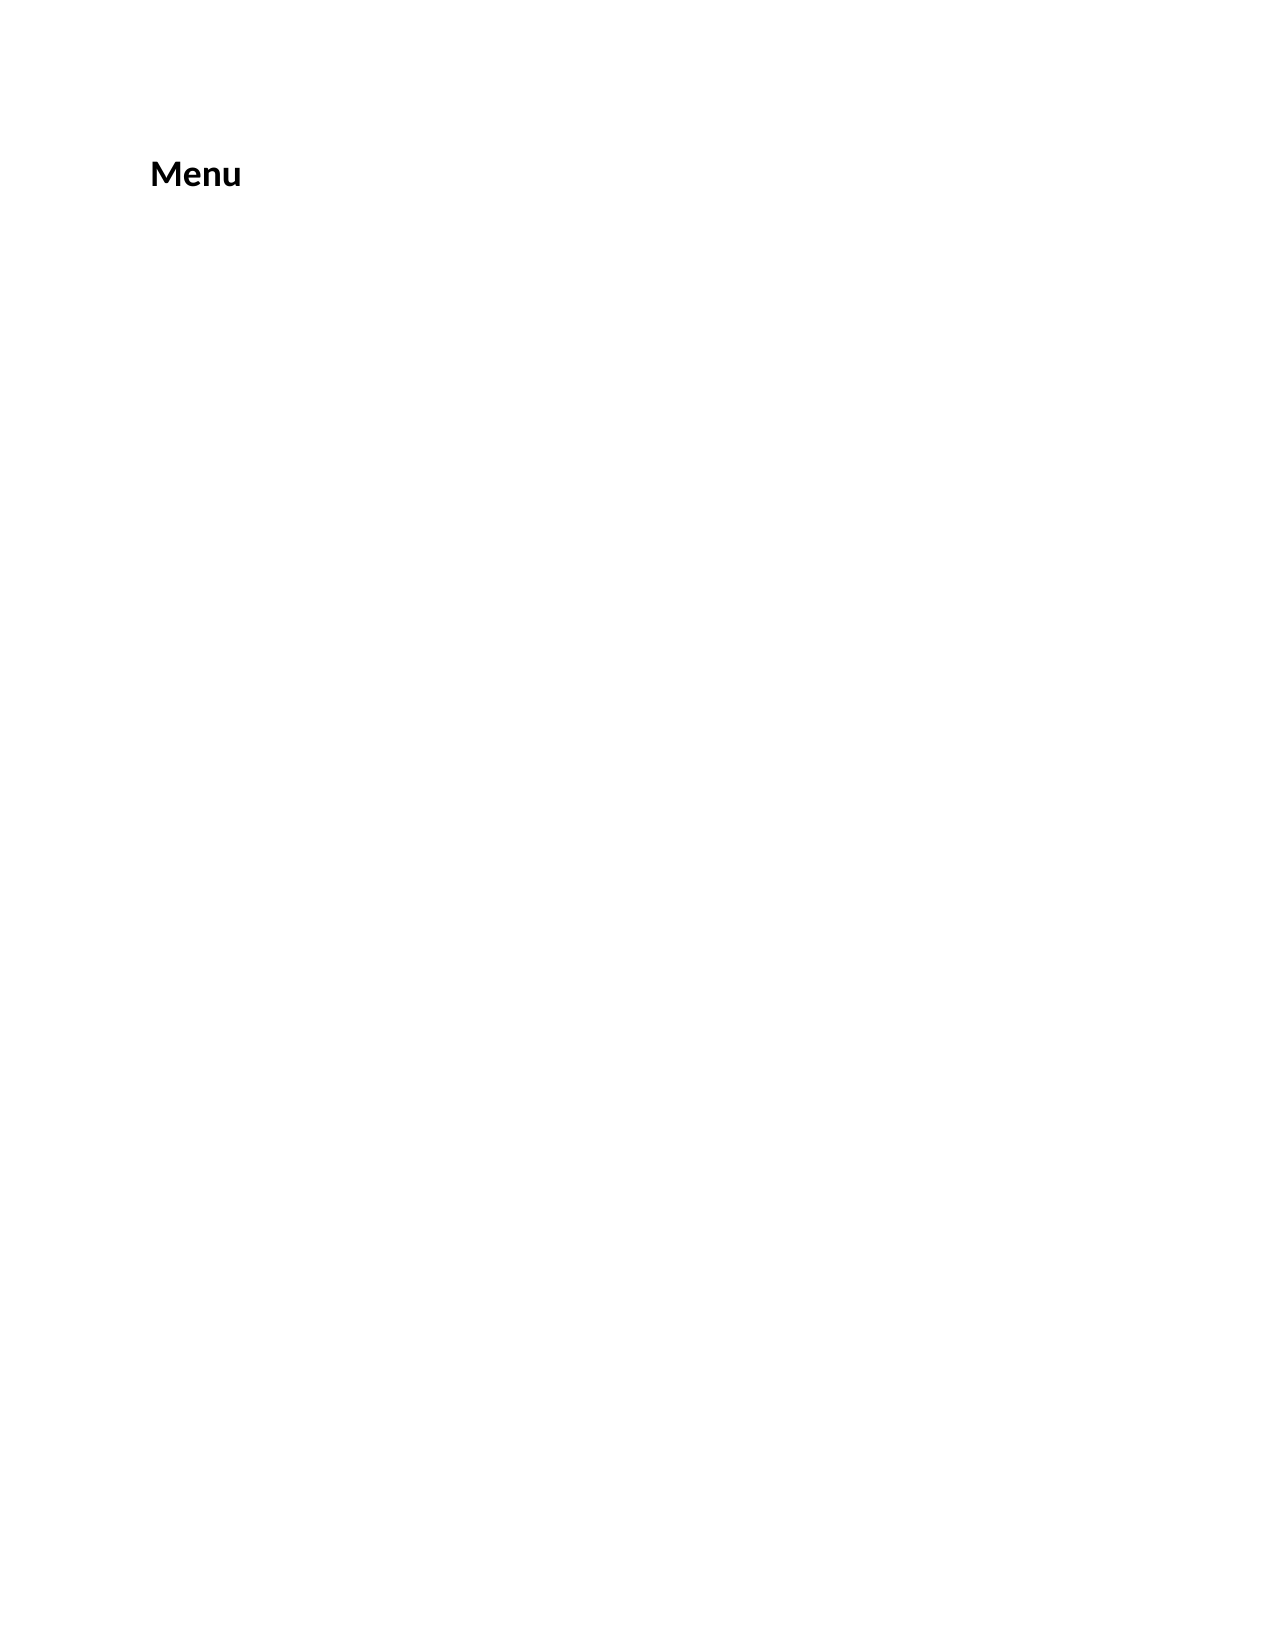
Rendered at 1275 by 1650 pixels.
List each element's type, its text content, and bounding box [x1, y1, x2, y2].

text Menu [150, 150, 1125, 196]
